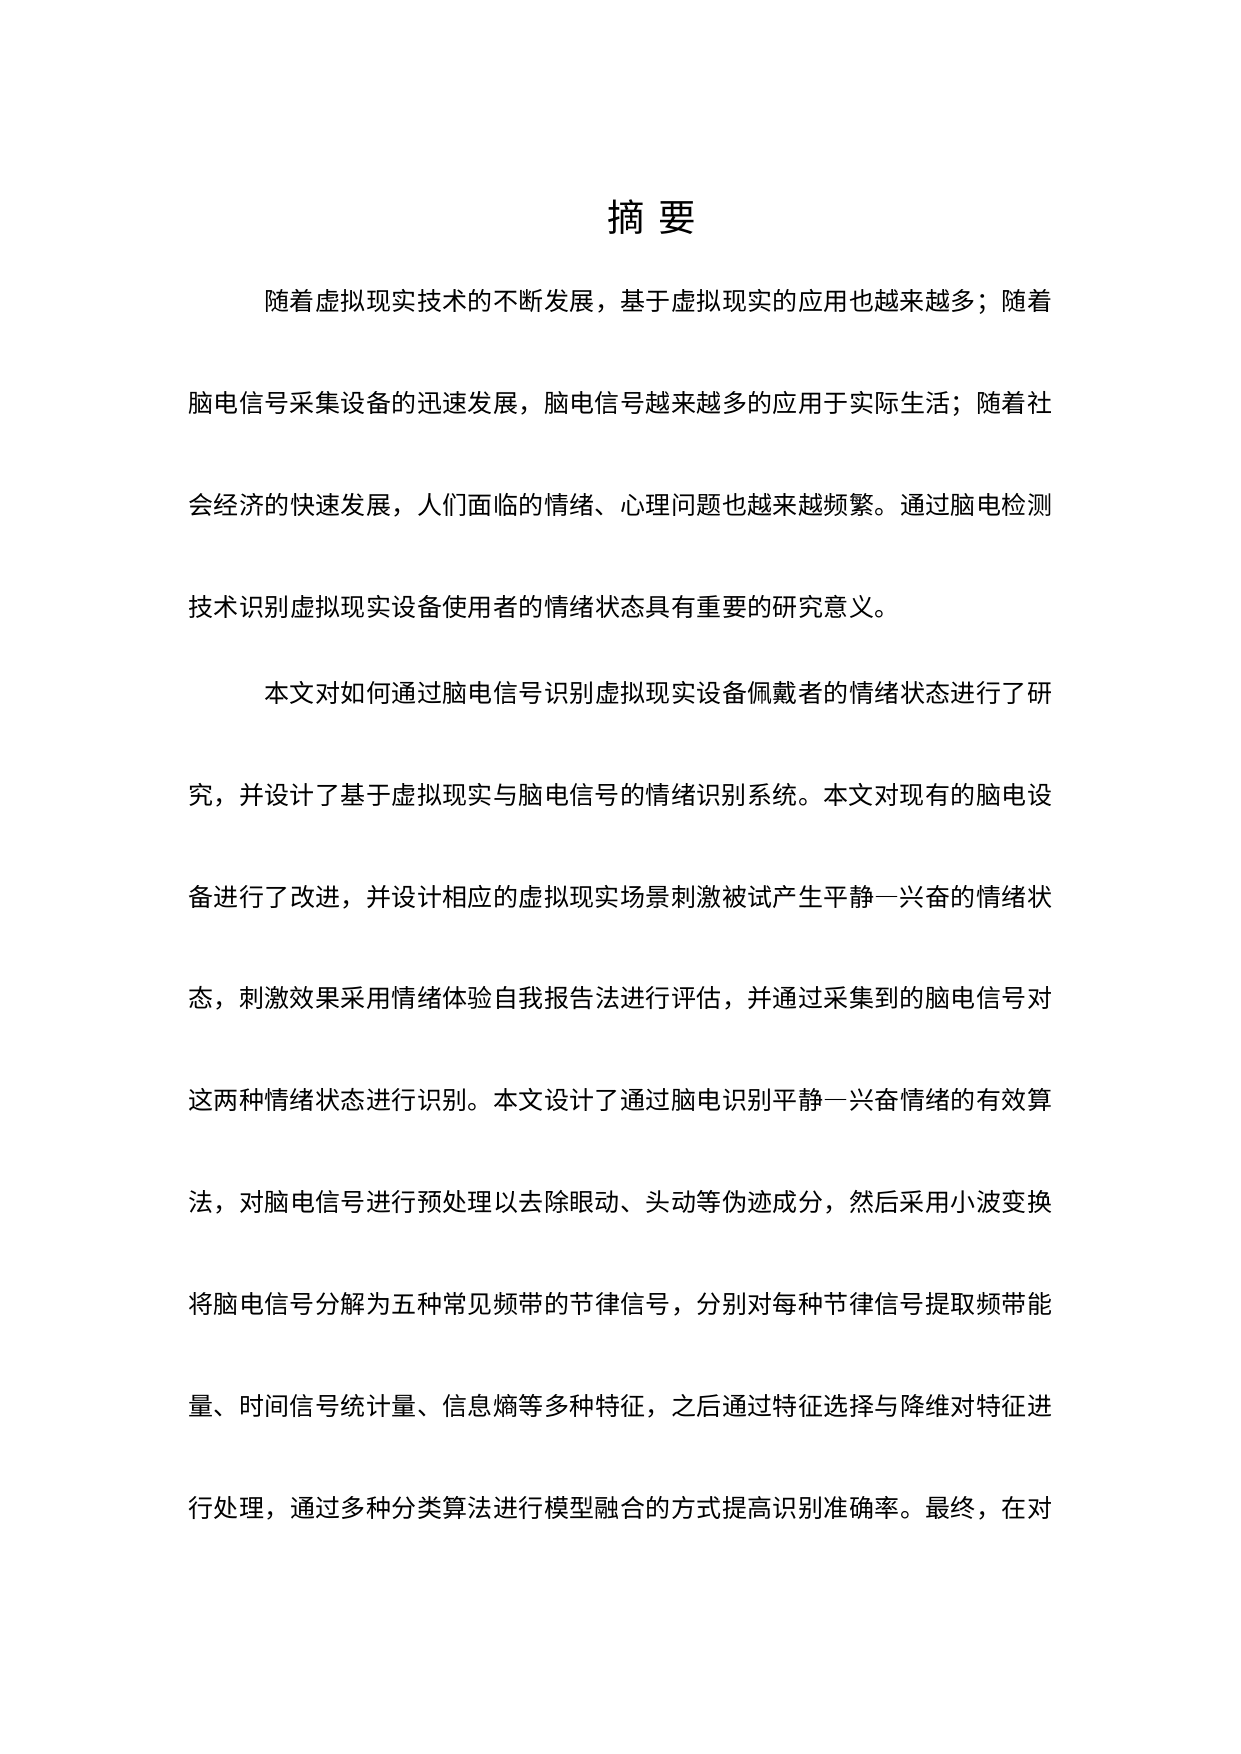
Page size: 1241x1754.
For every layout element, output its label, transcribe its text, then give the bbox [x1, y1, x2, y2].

text 随着虚拟现实技术的不断发展，基于虚拟现实的应用也越来越多；随着脑电信号采集设备的迅速发展，脑电信号越来越多的应用于实际生活；随着社会经济的快速发展，人们面临的情绪、心理问题也越来越频繁。通过脑电检测技术识别虚拟现实设备使用者的情绪状态具有重要的研究意义。 [188, 266, 1052, 639]
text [188, 657, 1052, 1540]
title 摘要 [188, 181, 1052, 249]
